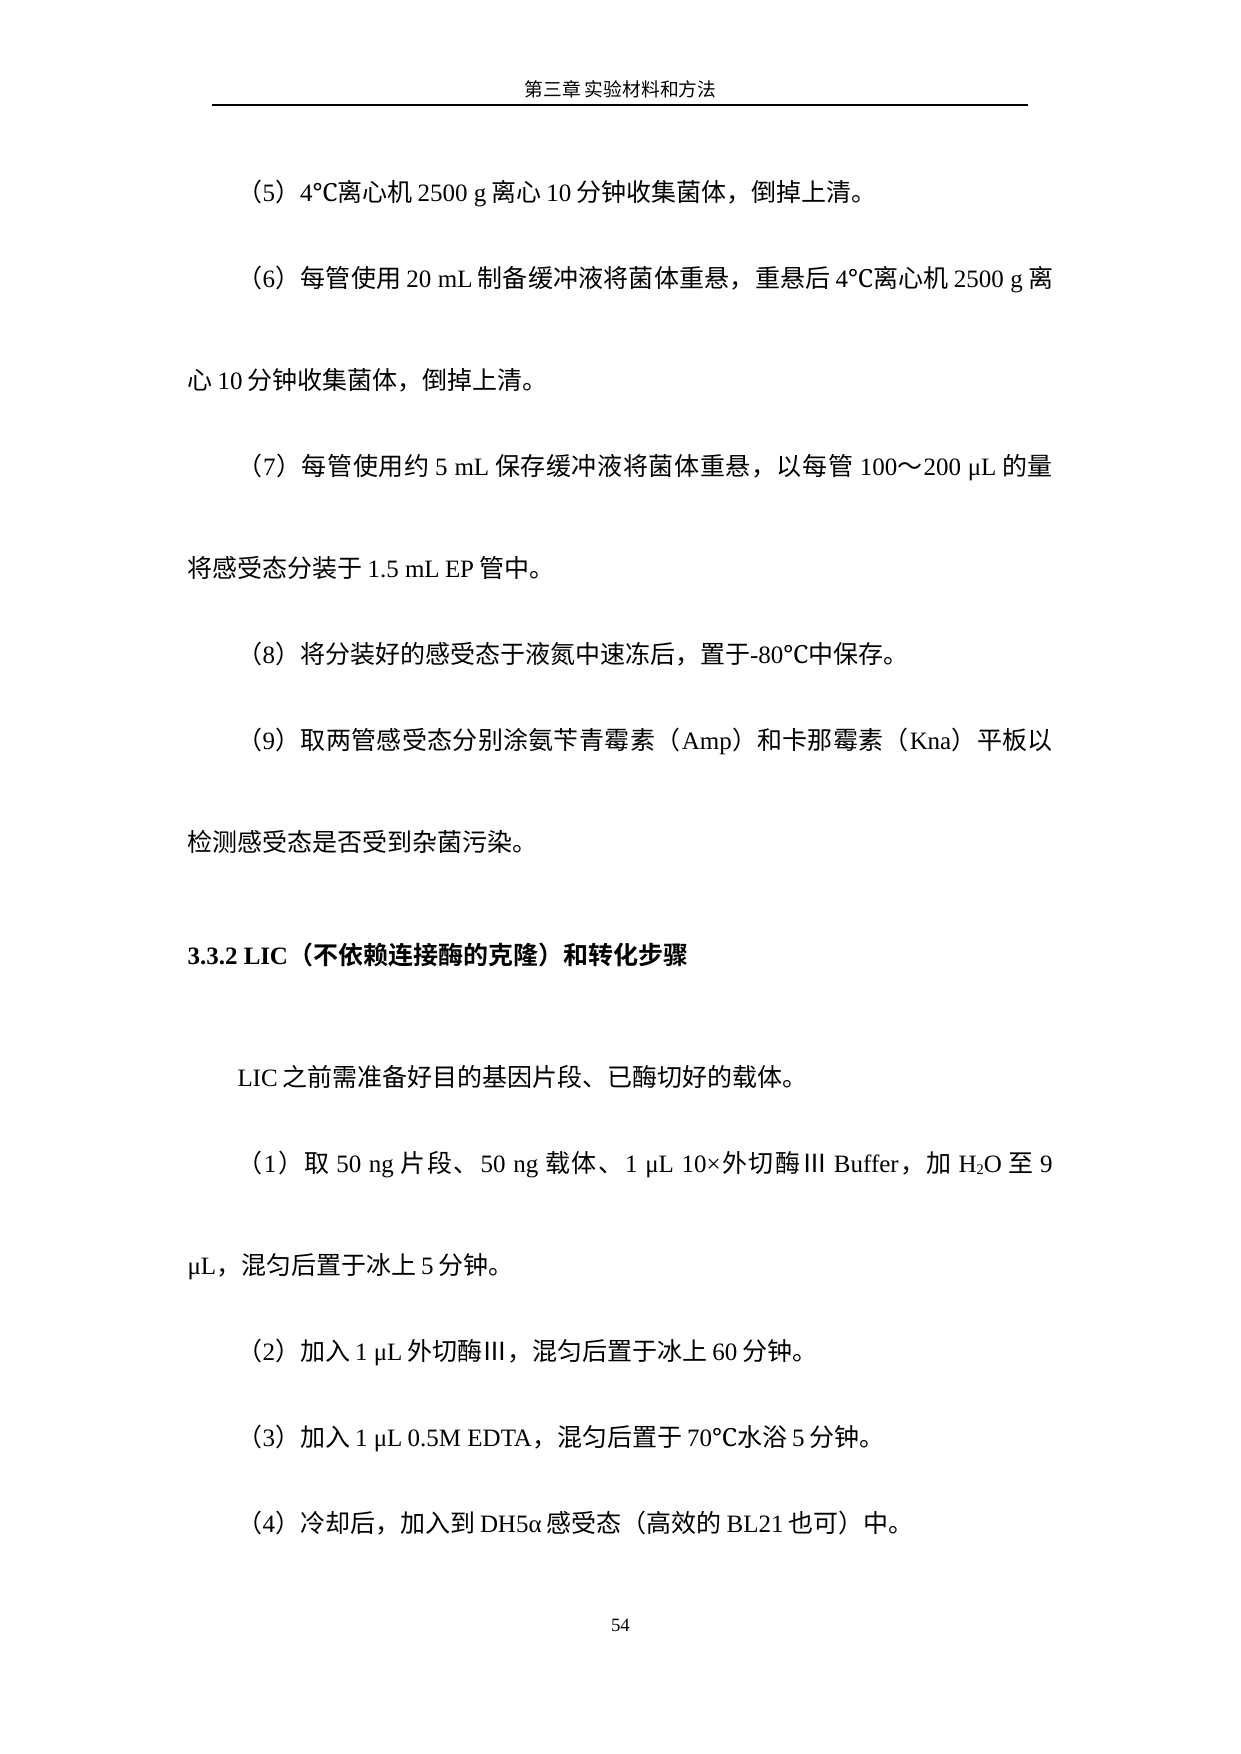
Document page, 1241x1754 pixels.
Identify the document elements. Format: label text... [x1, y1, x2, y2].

text （6）每管使用20 mL制备缓冲液将菌体重悬，重悬后4℃离心机2500 g离心10分钟收集菌体，倒掉上清。 [187, 243, 1053, 413]
subtitle 3.3.2 LIC（不依赖连接酶的克隆）和转化步骤 [187, 920, 1053, 988]
text （9）取两管感受态分别涂氨苄青霉素（Amp）和卡那霉素（Kna）平板以检测感受态是否受到杂菌污染。 [187, 705, 1053, 875]
text （3）加入1 μL 0.5M EDTA，混匀后置于70℃水浴5分钟。 [187, 1401, 1053, 1469]
text （2）加入1 μL外切酶Ⅲ，混匀后置于冰上60分钟。 [187, 1315, 1053, 1383]
text （1）取50 ng片段、50 ng载体、1 μL 10×外切酶ⅢBuffer，加H2O至9 μL，混匀后置于冰上5分钟。 [187, 1127, 1053, 1297]
text （4）冷却后，加入到DH5α感受态（高效的BL21也可）中。 [187, 1487, 1053, 1555]
text （7）每管使用约5 mL保存缓冲液将菌体重悬，以每管100～200 μL的量将感受态分装于1.5 mL EP管中。 [187, 431, 1053, 601]
text LIC之前需准备好目的基因片段、已酶切好的载体。 [187, 1041, 1053, 1109]
text （5）4℃离心机2500 g离心10分钟收集菌体，倒掉上清。 [187, 157, 1053, 225]
text （8）将分装好的感受态于液氮中速冻后，置于-80℃中保存。 [187, 619, 1053, 687]
